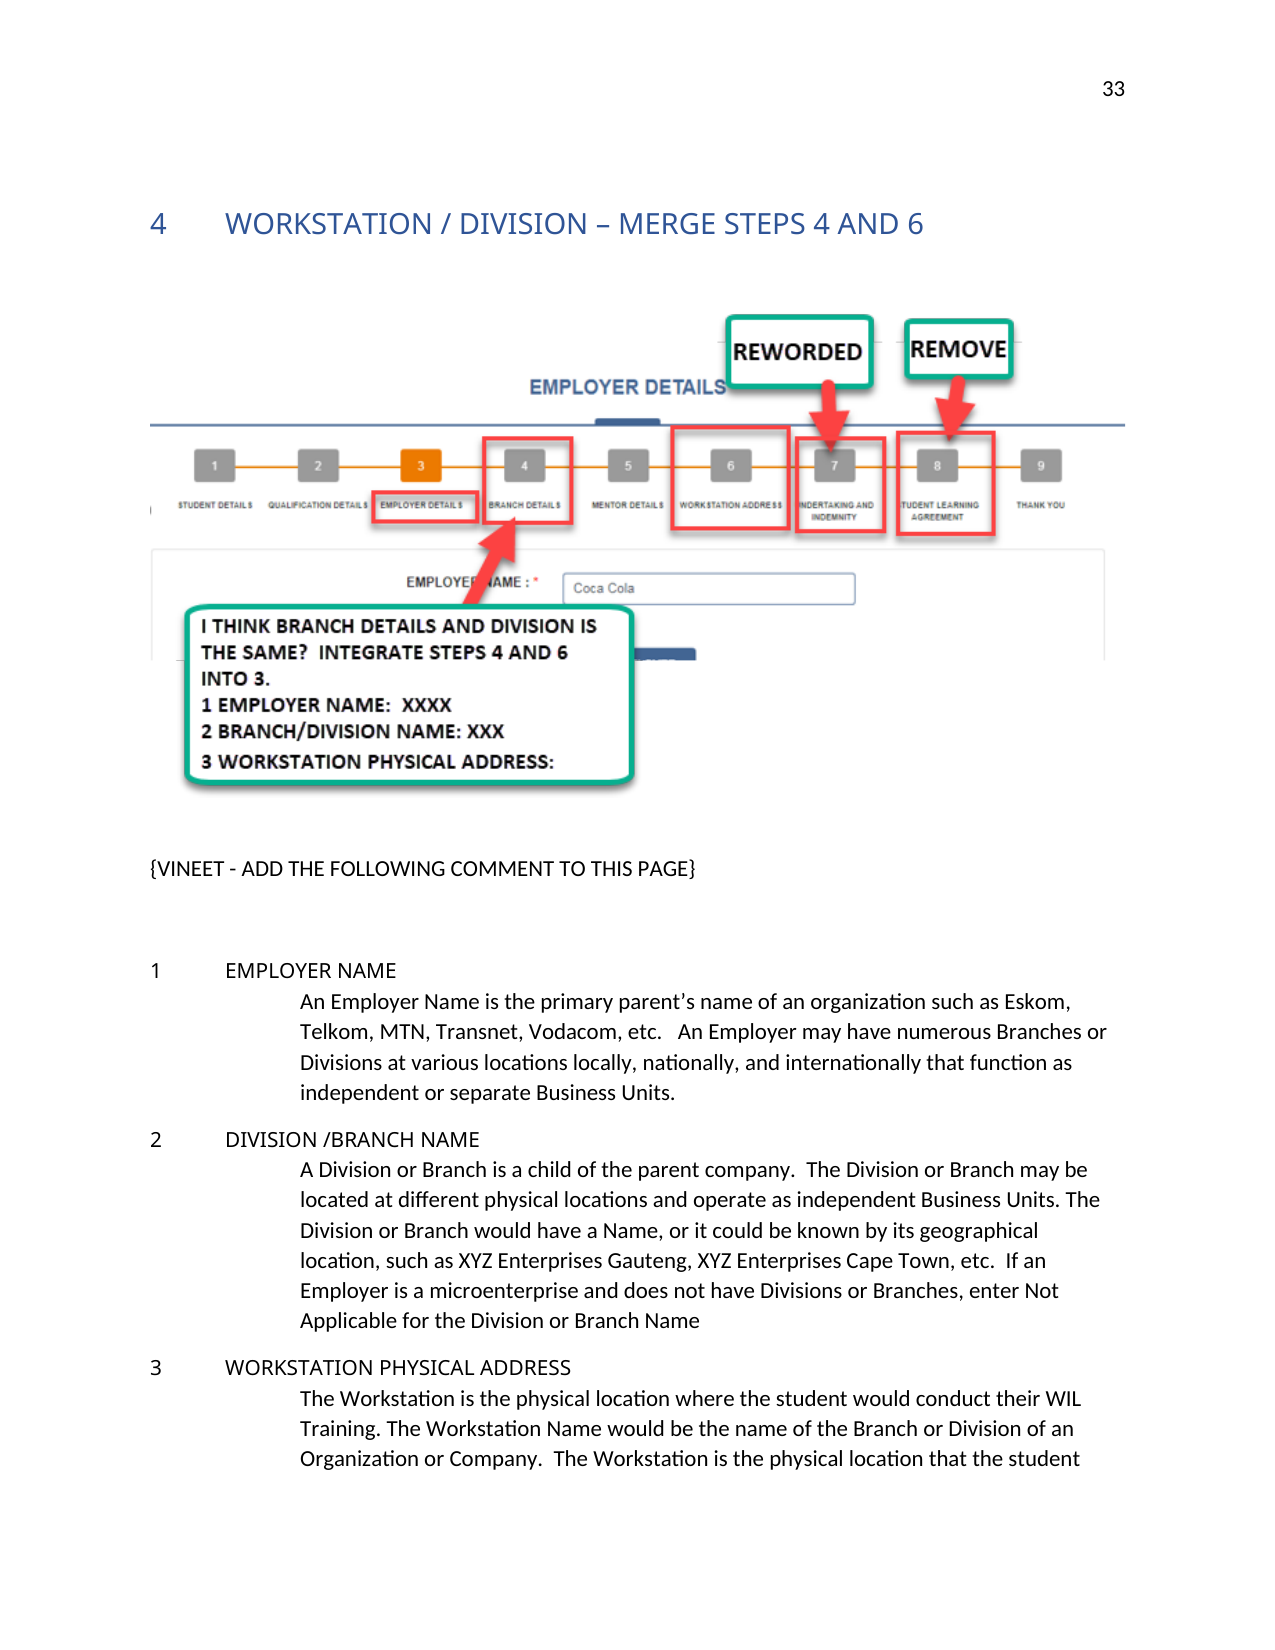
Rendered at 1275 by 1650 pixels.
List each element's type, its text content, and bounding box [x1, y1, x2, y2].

subtitle DIVISION /BRANCH NAME [150, 1125, 1125, 1153]
subtitle EMPLOYER NAME [150, 957, 1125, 985]
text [300, 1384, 1125, 1472]
subtitle WORKSTATION PHYSICAL ADDRESS [150, 1353, 1125, 1382]
picture [150, 309, 1125, 798]
subtitle 4 WORKSTATION / DIVISION – MERGE STEPS 4 AND 6 [150, 203, 1125, 243]
text {VINEET - ADD THE FOLLOWING COMMENT TO THIS PAGE} [150, 854, 1125, 882]
text An Employer Name is the primary parent’s name of an organization such as Eskom, Telkom, MTN, Transnet, Vodacom, etc. An Employer may have numerous Branches or Divisions at various locations locally, nationally, and internationally that function as independent or separate Business Units. [300, 987, 1125, 1106]
text A Division or Branch is a child of the parent company. The Division or Branch may be located at different physical locations and operate as independent Business Units. The Division or Branch would have a Name, or it could be known by its geographical location, such as XYZ Enterprises Gauteng, XYZ Enterprises Cape Town, etc. If an Employer is a microenterprise and does not have Divisions or Branches, enter Not Applicable for the Division or Branch Name [300, 1155, 1125, 1334]
